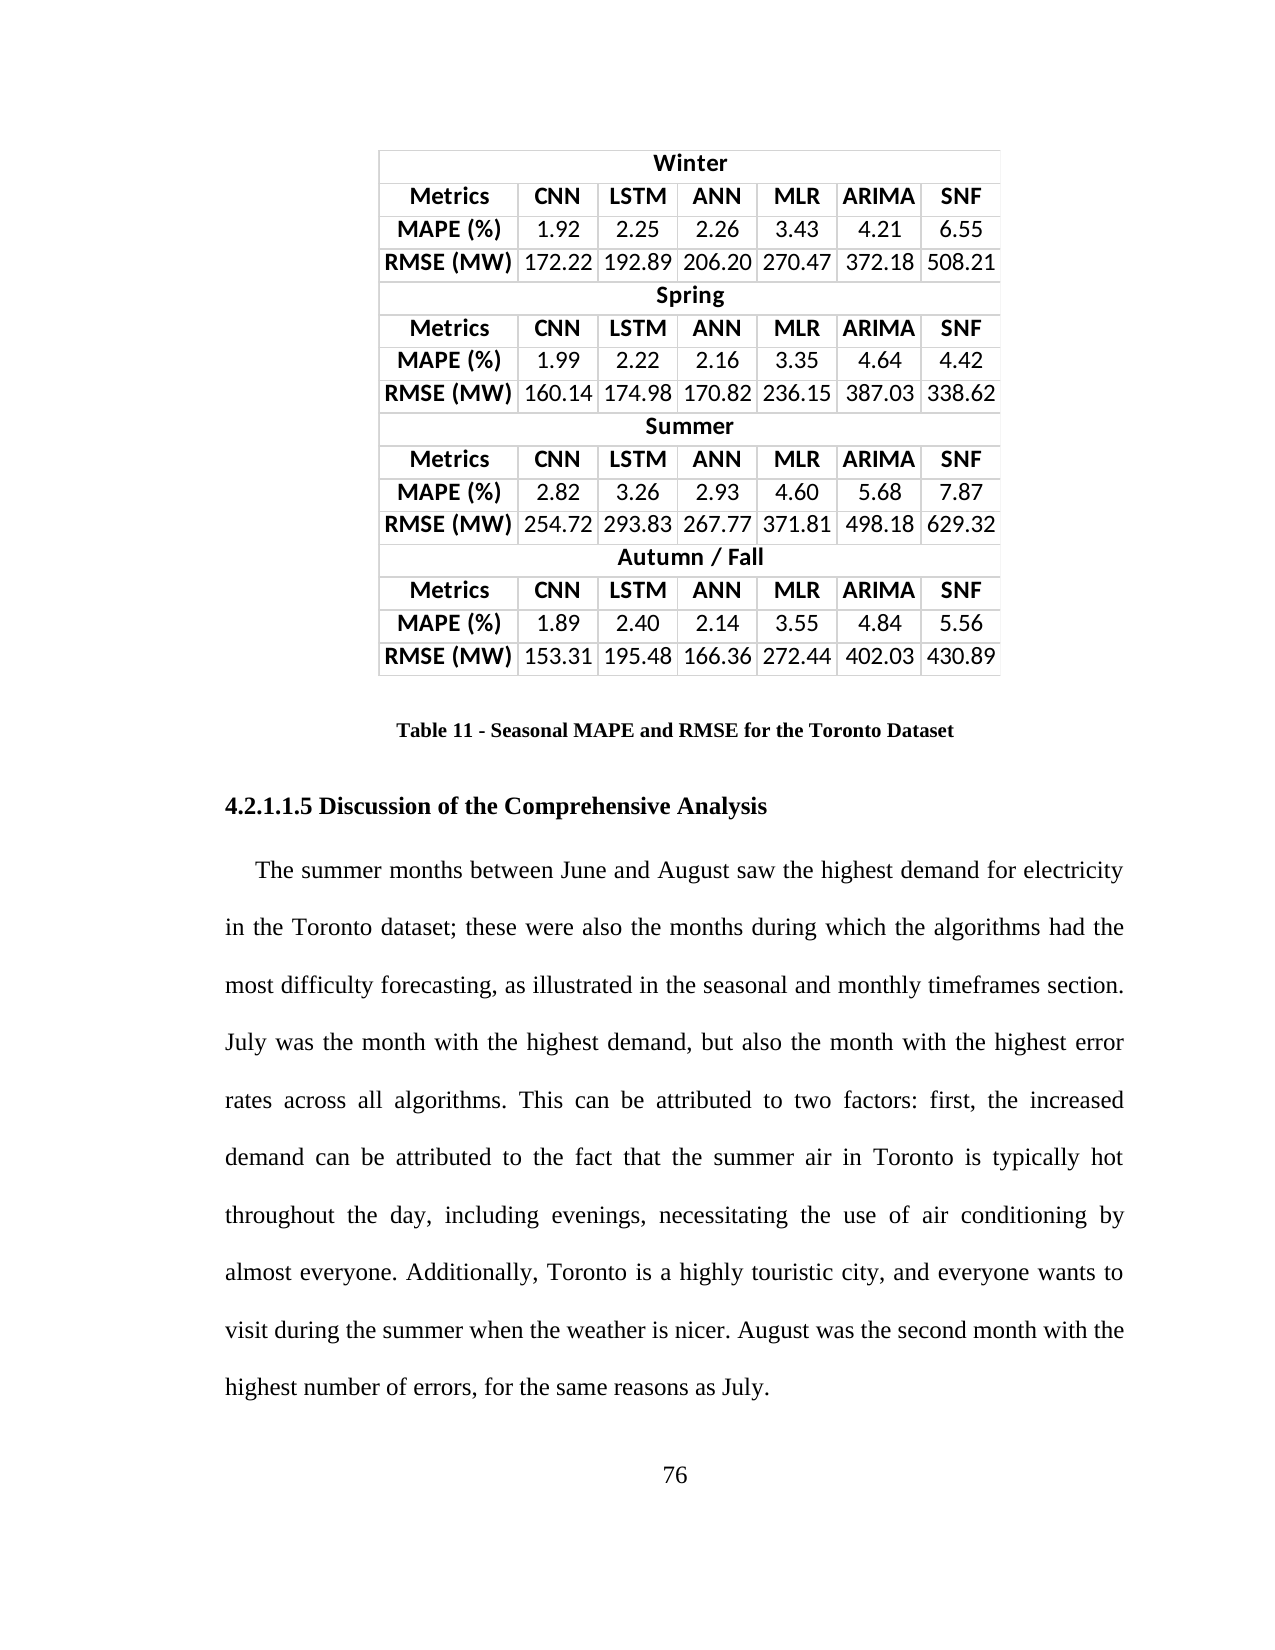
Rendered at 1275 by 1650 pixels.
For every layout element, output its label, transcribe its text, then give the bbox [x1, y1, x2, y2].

text Table - Seasonal MAPE and RMSE for the Toronto Dataset [225, 718, 1125, 742]
subtitle 4.2.1.1.5 Discussion of the Comprehensive Analysis [225, 791, 1125, 820]
text The summer months between June and August saw the highest demand for electricity in the Toronto dataset; these were also the months during which the algorithms had the most difficulty forecasting, as illustrated in the seasonal and monthly timeframes section. July was the month with the highest demand, but also the month with the highest error rates across all algorithms. This can be attributed to two factors: first, the increased demand can be attributed to the fact that the summer air in Toronto is typically hot throughout the day, including evenings, necessitating the use of air conditioning by almost everyone. Additionally, Toronto is a highly touristic city, and everyone wants to visit during the summer when the weather is nicer. August was the second month with the highest number of errors, for the same reasons as July. [225, 855, 1125, 1401]
